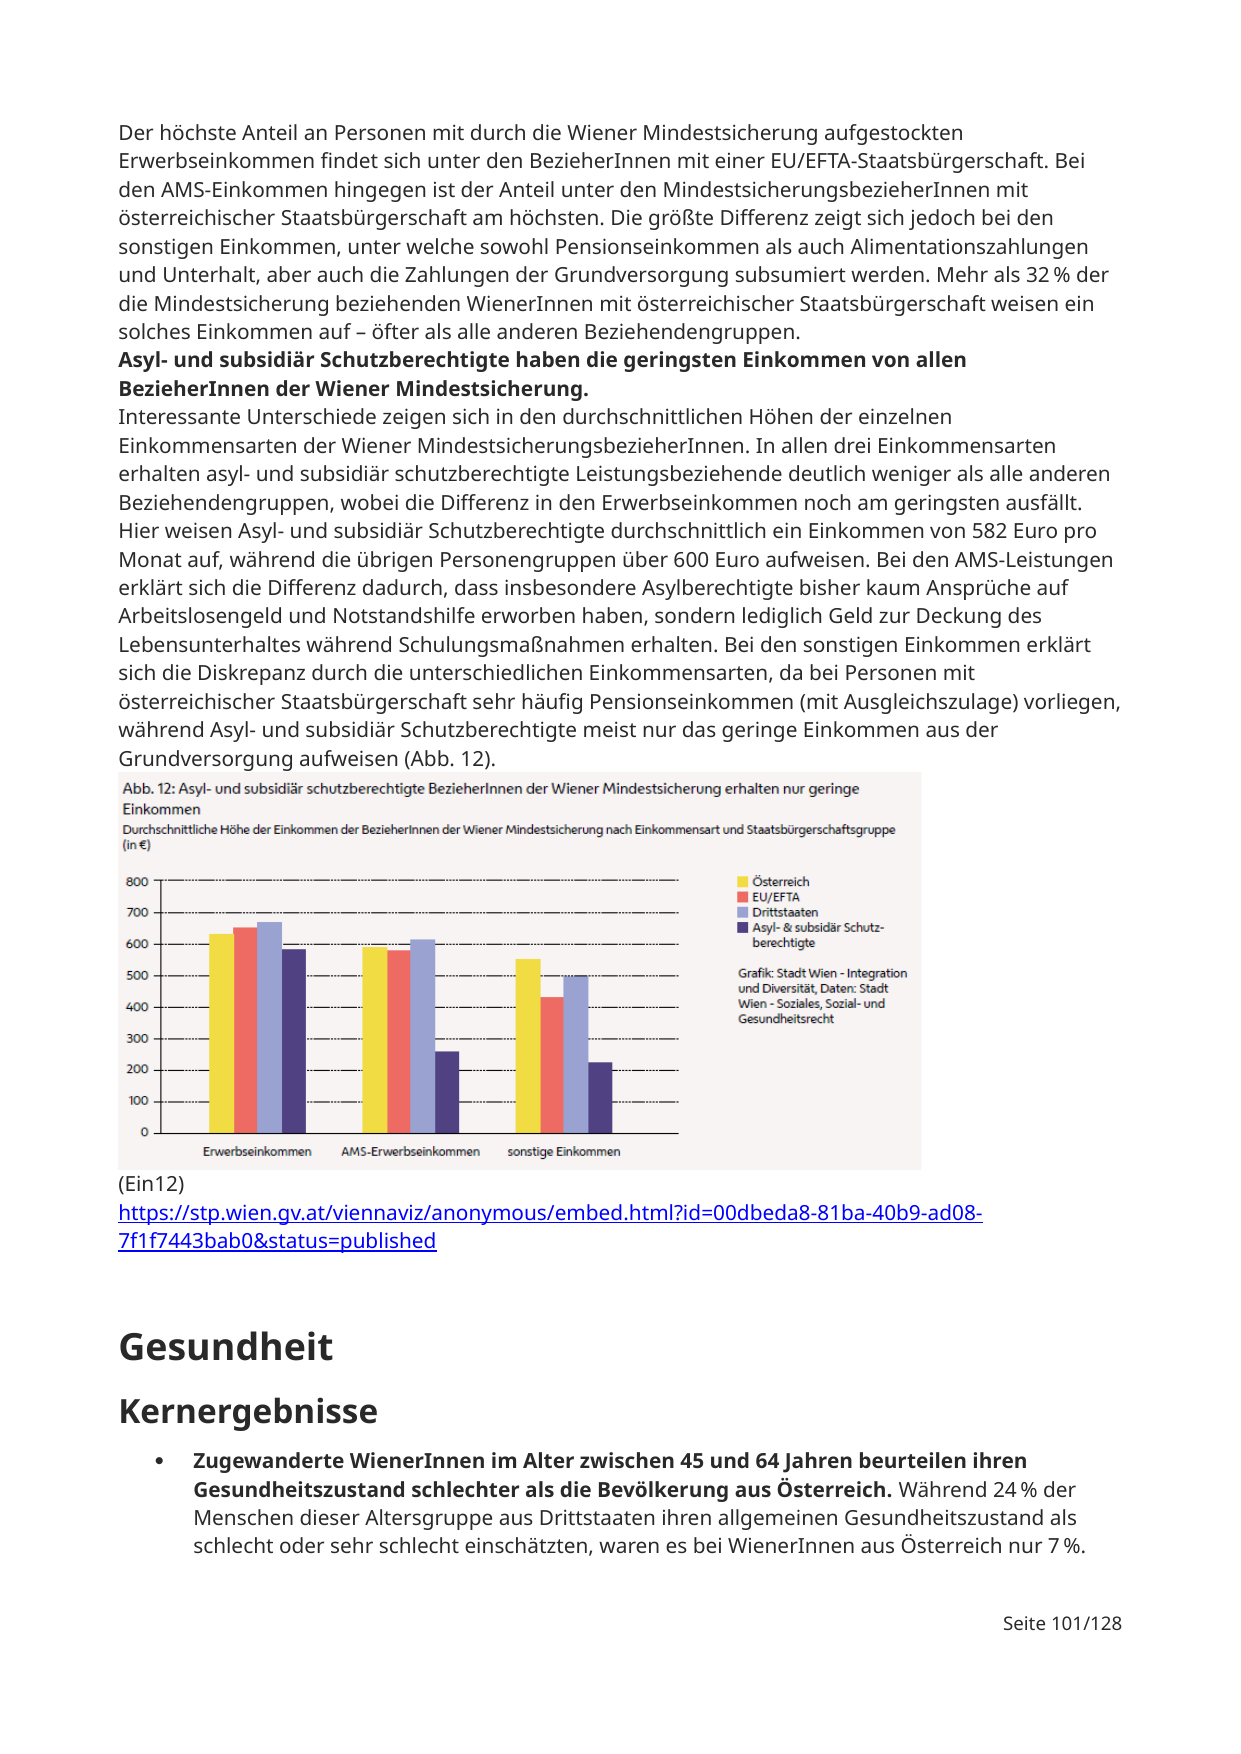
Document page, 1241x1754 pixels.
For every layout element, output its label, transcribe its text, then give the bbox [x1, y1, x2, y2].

text Interessante Unterschiede zeigen sich in den durchschnittlichen Höhen der einzelnen Einkommensarten der Wiener MindestsicherungsbezieherInnen. In allen drei Einkommensarten erhalten asyl- und subsidiär schutzberechtigte Leistungsbeziehende deutlich weniger als alle anderen Beziehendengruppen, wobei die Differenz in den Erwerbseinkommen noch am geringsten ausfällt. Hier weisen Asyl- und subsidiär Schutzberechtigte durchschnittlich ein Einkommen von 582 Euro pro Monat auf, während die übrigen Personengruppen über 600 Euro aufweisen. Bei den AMS-Leistungen erklärt sich die Differenz dadurch, dass insbesondere Asylberechtigte bisher kaum Ansprüche auf Arbeitslosengeld und Notstandshilfe erworben haben, sondern lediglich Geld zur Deckung des Lebensunterhaltes während Schulungsmaßnahmen erhalten. Bei den sonstigen Einkommen erklärt sich die Diskrepanz durch die unterschiedlichen Einkommensarten, da bei Personen mit österreichischer Staatsbürgerschaft sehr häufig Pensionseinkommen (mit Ausgleichszulage) vorliegen, während Asyl- und subsidiär Schutzberechtigte meist nur das geringe Einkommen aus der Grundversorgung aufweisen (Abb. 12). [118, 402, 1122, 772]
list Zugewanderte WienerInnen im Alter zwischen 45 und 64 Jahren beurteilen ihren Gesundheitszustand schlechter als die Bevölkerung aus Österreich. Während 24 % der Menschen dieser Altersgruppe aus Drittstaaten ihren allgemeinen Gesundheitszustand als schlecht oder sehr schlecht einschätzten, waren es bei WienerInnen aus Österreich nur 7 %. [156, 1446, 1122, 1560]
text https://stp.wien.gv.at/viennaviz/anonymous/embed.html?id=00dbeda8-81ba-40b9-ad08-7f1f7443bab0&status=published [118, 1198, 1122, 1255]
text Der höchste Anteil an Personen mit durch die Wiener Mindestsicherung aufgestockten Erwerbseinkommen findet sich unter den BezieherInnen mit einer EU/EFTA-Staatsbürgerschaft. Bei den AMS-Einkommen hingegen ist der Anteil unter den MindestsicherungsbezieherInnen mit österreichischer Staatsbürgerschaft am höchsten. Die größte Differenz zeigt sich jedoch bei den sonstigen Einkommen, unter welche sowohl Pensionseinkommen als auch Alimentationszahlungen und Unterhalt, aber auch die Zahlungen der Grundversorgung subsumiert werden. Mehr als 32 % der die Mindestsicherung beziehenden WienerInnen mit österreichischer Staatsbürgerschaft weisen ein solches Einkommen auf – öfter als alle anderen Beziehendengruppen. [118, 118, 1122, 346]
text (Ein12) [118, 1169, 1122, 1198]
picture [118, 772, 922, 1170]
text Asyl- und subsidiär Schutzberechtigte haben die geringsten Einkommen von allen BezieherInnen der Wiener Mindestsicherung. [118, 346, 1122, 402]
subtitle Gesundheit [118, 1321, 1122, 1372]
subtitle Kernergebnisse [118, 1388, 1122, 1434]
